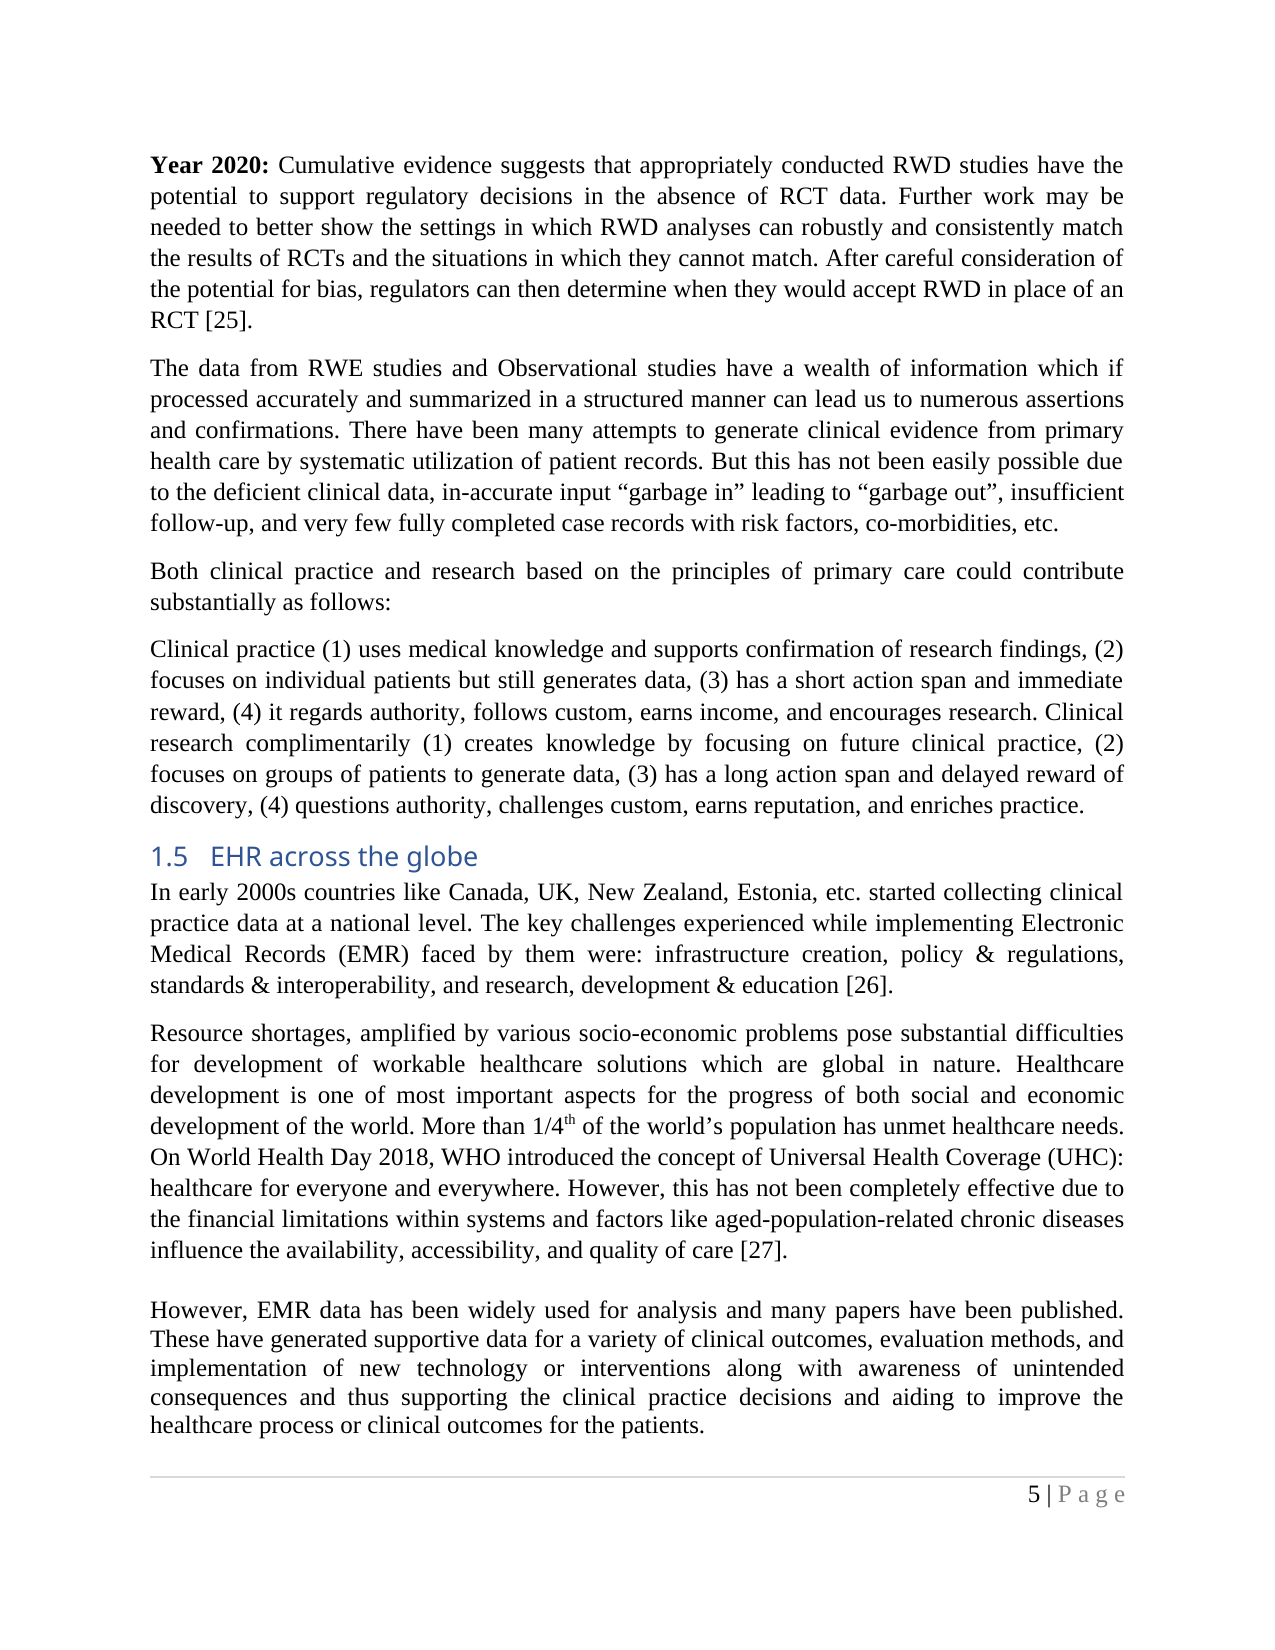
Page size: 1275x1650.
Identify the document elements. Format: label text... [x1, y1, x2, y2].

text The data from RWE studies and Observational studies have a wealth of information which if processed accurately and summarized in a structured manner can lead us to numerous assertions and confirmations. There have been many attempts to generate clinical evidence from primary health care by systematic utilization of patient records. But this has not been easily possible due to the deficient clinical data, in-accurate input “garbage in” leading to “garbage out”, insufficient follow-up, and very few fully completed case records with risk factors, co-morbidities, etc. [150, 353, 1125, 537]
text However, EMR data has been widely used for analysis and many papers have been published. These have generated supportive data for a variety of clinical outcomes, evaluation methods, and implementation of new technology or interventions along with awareness of unintended consequences and thus supporting the clinical practice decisions and aiding to improve the healthcare process or clinical outcomes for the patients. [150, 1296, 1125, 1439]
text Both clinical practice and research based on the principles of primary care could contribute substantially as follows: [150, 556, 1125, 616]
subtitle EHR across the globe [150, 837, 1125, 874]
text Year 2020: Cumulative evidence suggests that appropriately conducted RWD studies have the potential to support regulatory decisions in the absence of RCT data. Further work may be needed to better show the settings in which RWD analyses can robustly and consistently match the results of RCTs and the situations in which they cannot match. After careful consideration of the potential for bias, regulators can then determine when they would accept RWD in place of an RCT. [150, 150, 1125, 334]
text Clinical practice (1) uses medical knowledge and supports confirmation of research findings, (2) focuses on individual patients but still generates data, (3) has a short action span and immediate reward, (4) it regards authority, follows custom, earns income, and encourages research. Clinical research complimentarily (1) creates knowledge by focusing on future clinical practice, (2) focuses on groups of patients to generate data, (3) has a long action span and delayed reward of discovery, (4) questions authority, challenges custom, earns reputation, and enriches practice. [150, 634, 1125, 818]
text In early 2000s countries like Canada, UK, New Zealand, Estonia, etc. started collecting clinical practice data at a national level. The key challenges experienced while implementing Electronic Medical Records (EMR) faced by them were: infrastructure creation, policy & regulations, standards & interoperability, and research, development & education . [150, 877, 1125, 999]
